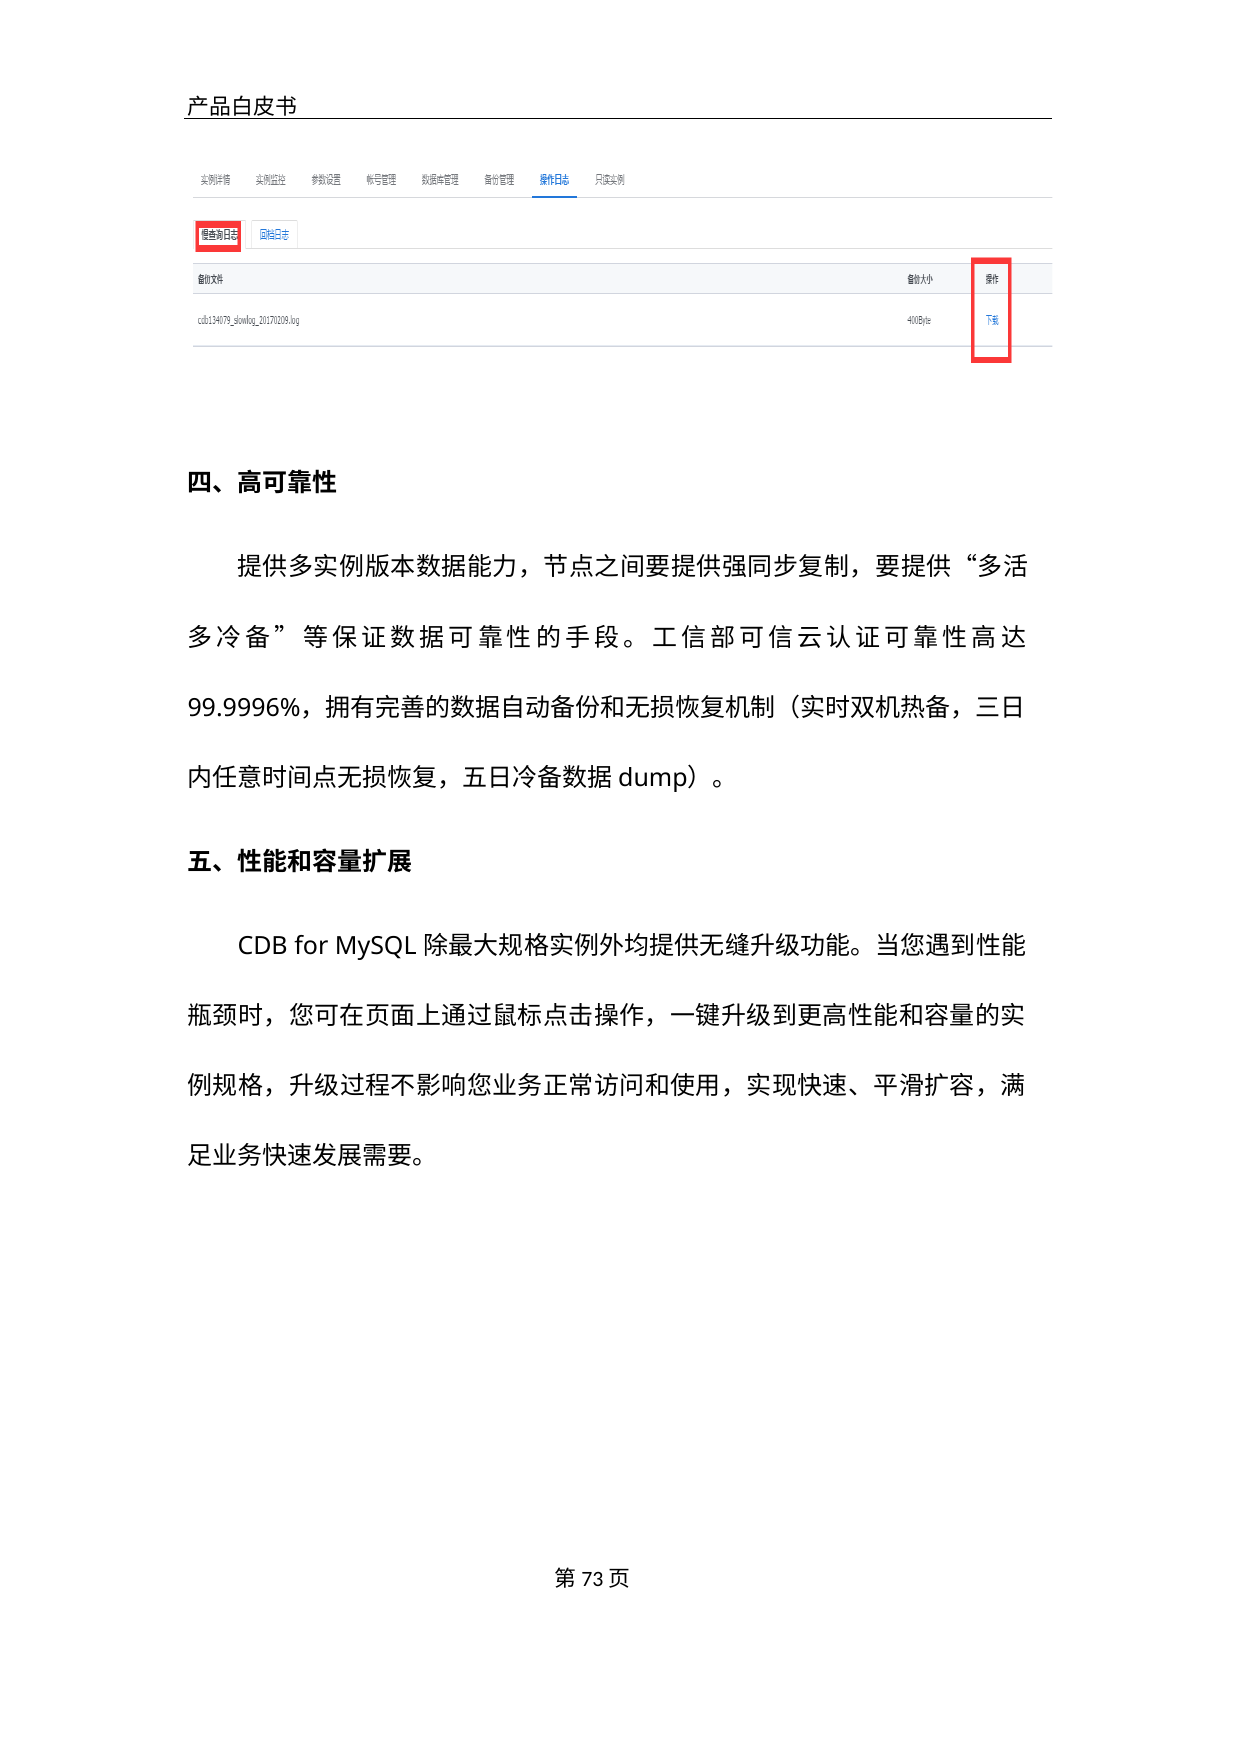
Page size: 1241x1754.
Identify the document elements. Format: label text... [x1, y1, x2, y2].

picture [187, 157, 1053, 400]
text CDB for MySQL 除最大规格实例外均提供无缝升级功能。当您遇到性能瓶颈时，您可在页面上通过鼠标点击操作，一键升级到更高性能和容量的实例规格，升级过程不影响您业务正常访问和使用，实现快速、平滑扩容，满足业务快速发展需要。 [187, 911, 1028, 1186]
text 提供多实例版本数据能力，节点之间要提供强同步复制，要提供“多活多冷备”等保证数据可靠性的手段。工信部可信云认证可靠性高达99.9996%，拥有完善的数据自动备份和无损恢复机制（实时双机热备，三日内任意时间点无损恢复，五日冷备数据 dump）。 [187, 532, 1028, 808]
list 高可靠性 [187, 448, 1053, 513]
list 性能和容量扩展 [187, 827, 1053, 892]
